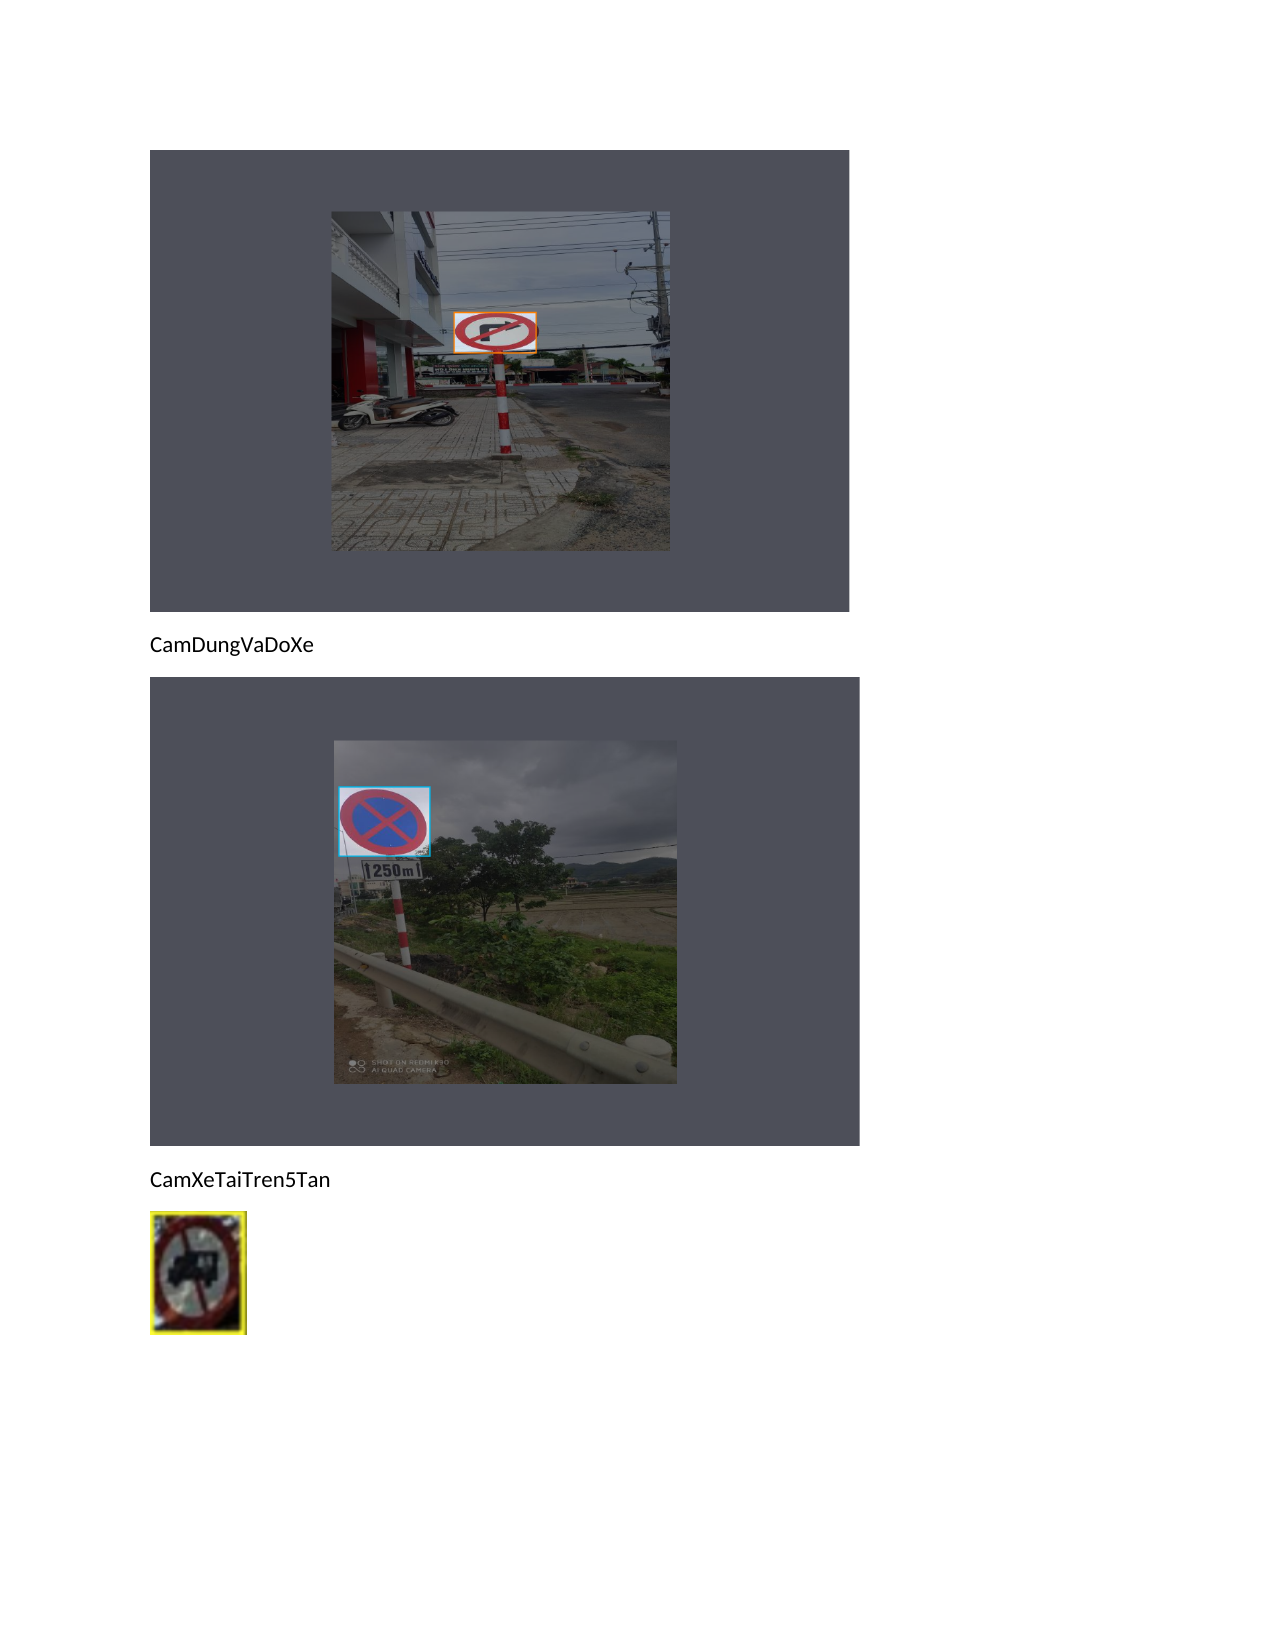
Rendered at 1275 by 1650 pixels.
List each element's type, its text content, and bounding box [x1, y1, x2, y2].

text CamXeTaiTren5Tan [150, 1165, 1125, 1193]
picture [150, 677, 860, 1146]
text CamDungVaDoXe [150, 631, 1125, 658]
picture [150, 150, 850, 612]
picture [150, 1211, 247, 1335]
